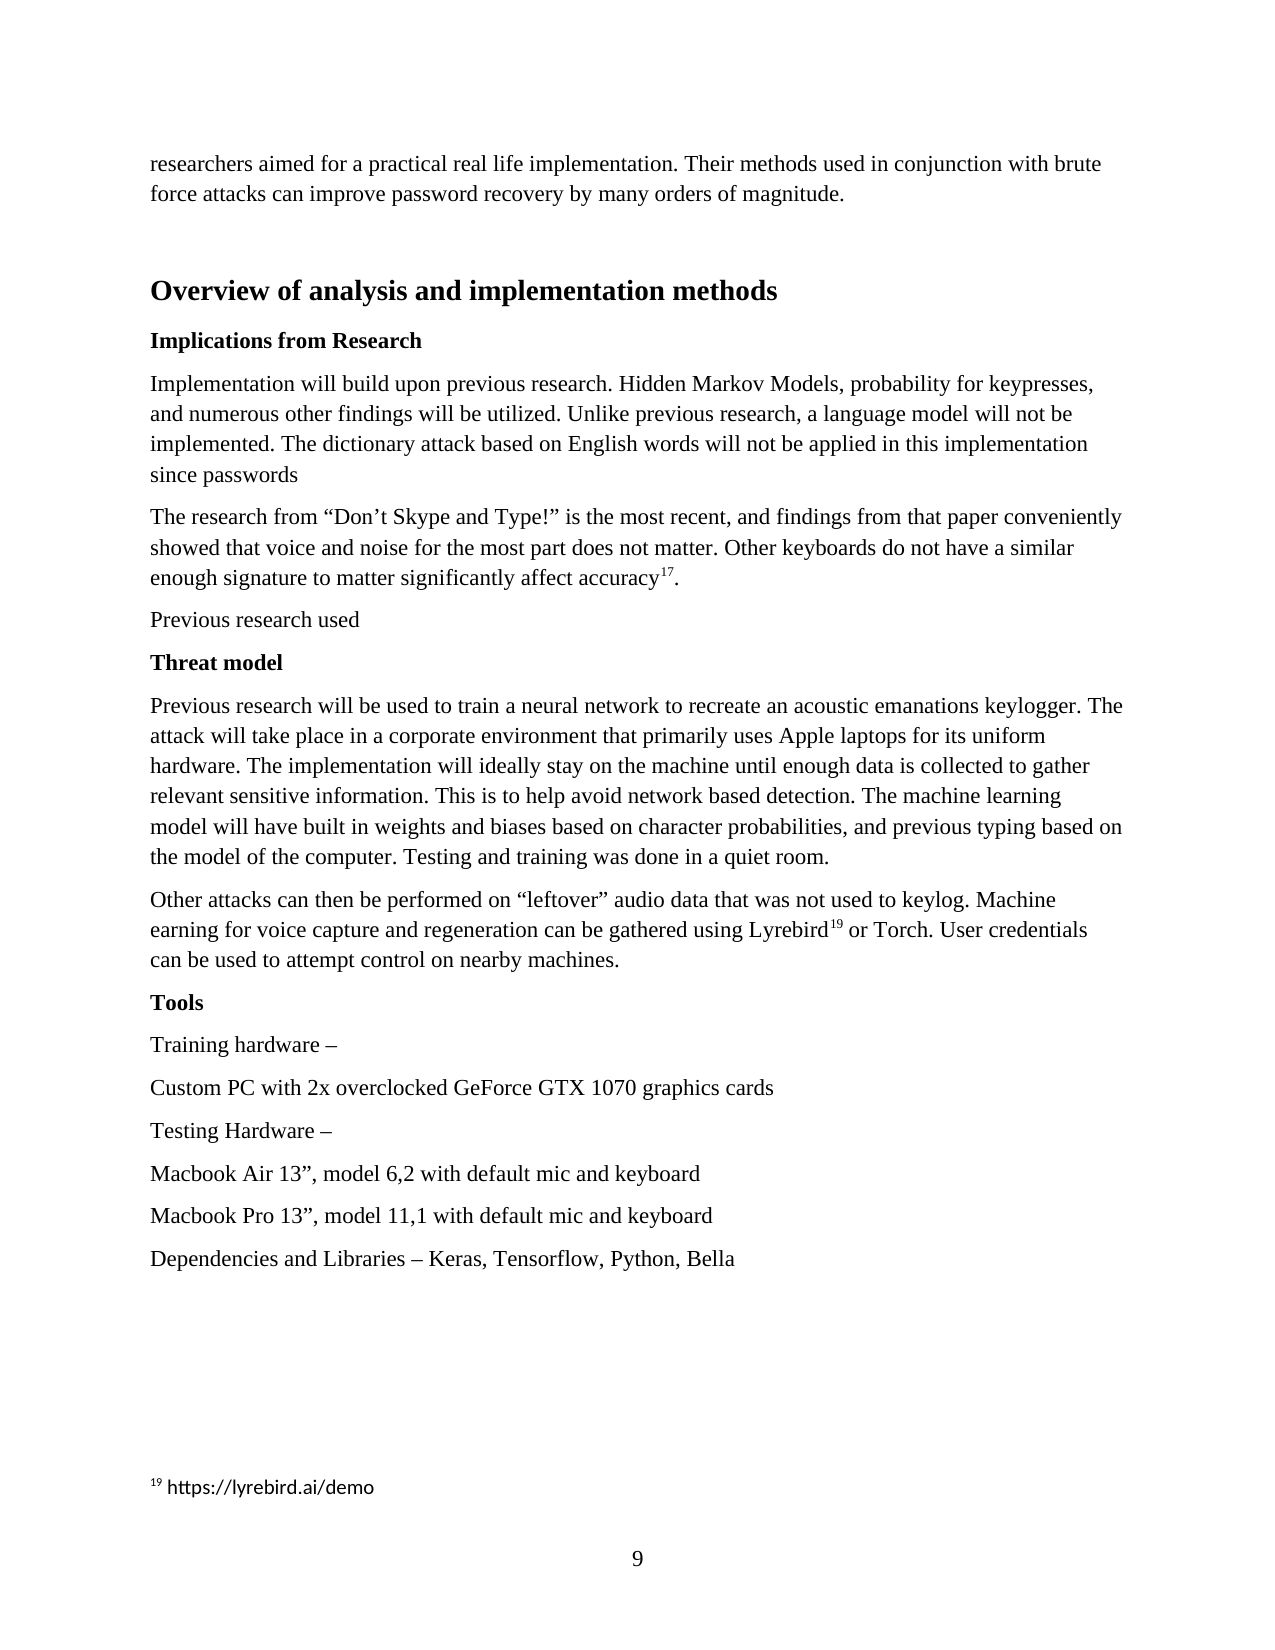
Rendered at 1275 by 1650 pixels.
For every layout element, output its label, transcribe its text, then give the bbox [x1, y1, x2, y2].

text Training hardware – [150, 1031, 1125, 1058]
text Threat model [150, 649, 1125, 676]
text Macbook Air 13”, model 6,2 with default mic and keyboard [150, 1159, 1125, 1186]
text Testing Hardware – [150, 1117, 1125, 1143]
text Implementation will build upon previous research. Hidden Markov Models, probability for keypresses, and numerous other findings will be utilized. Unlike previous research, a language model will not be implemented. The dictionary attack based on English words will not be applied in this implementation since passwords [150, 370, 1125, 487]
text Macbook Pro 13”, model 11,1 with default mic and keyboard [150, 1202, 1125, 1229]
text Previous research used [150, 606, 1125, 633]
text Tools [150, 989, 1125, 1015]
subtitle Overview of analysis and implementation methods [150, 273, 1125, 306]
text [150, 150, 1125, 207]
text Dependencies and Libraries – Keras, Tensorflow, Python, Bella [150, 1245, 1125, 1271]
text Previous research will be used to train a neural network to recreate an acoustic emanations keylogger. The attack will take place in a corporate environment that primarily uses Apple laptops for its uniform hardware. The implementation will ideally stay on the machine until enough data is collected to gather relevant sensitive information. This is to help avoid network based detection. The machine learning model will have built in weights and biases based on character probabilities, and previous typing based on the model of the computer. Testing and training was done in a quiet room. [150, 692, 1125, 869]
text The research from “Don’t Skype and Type!” is the most recent, and findings from that paper conveniently showed that voice and noise for the most part does not matter. Other keyboards do not have a similar enough signature to matter significantly affect accuracy17. [150, 503, 1125, 590]
text Implications from Research [150, 327, 1125, 354]
text Custom PC with 2x overclocked GeForce GTX 1070 graphics cards [150, 1074, 1125, 1101]
text Other attacks can then be performed on “leftover” audio data that was not used to keylog. Machine earning for voice capture and regeneration can be gathered using Lyrebird or Torch. User credentials can be used to attempt control on nearby machines. [150, 886, 1125, 972]
